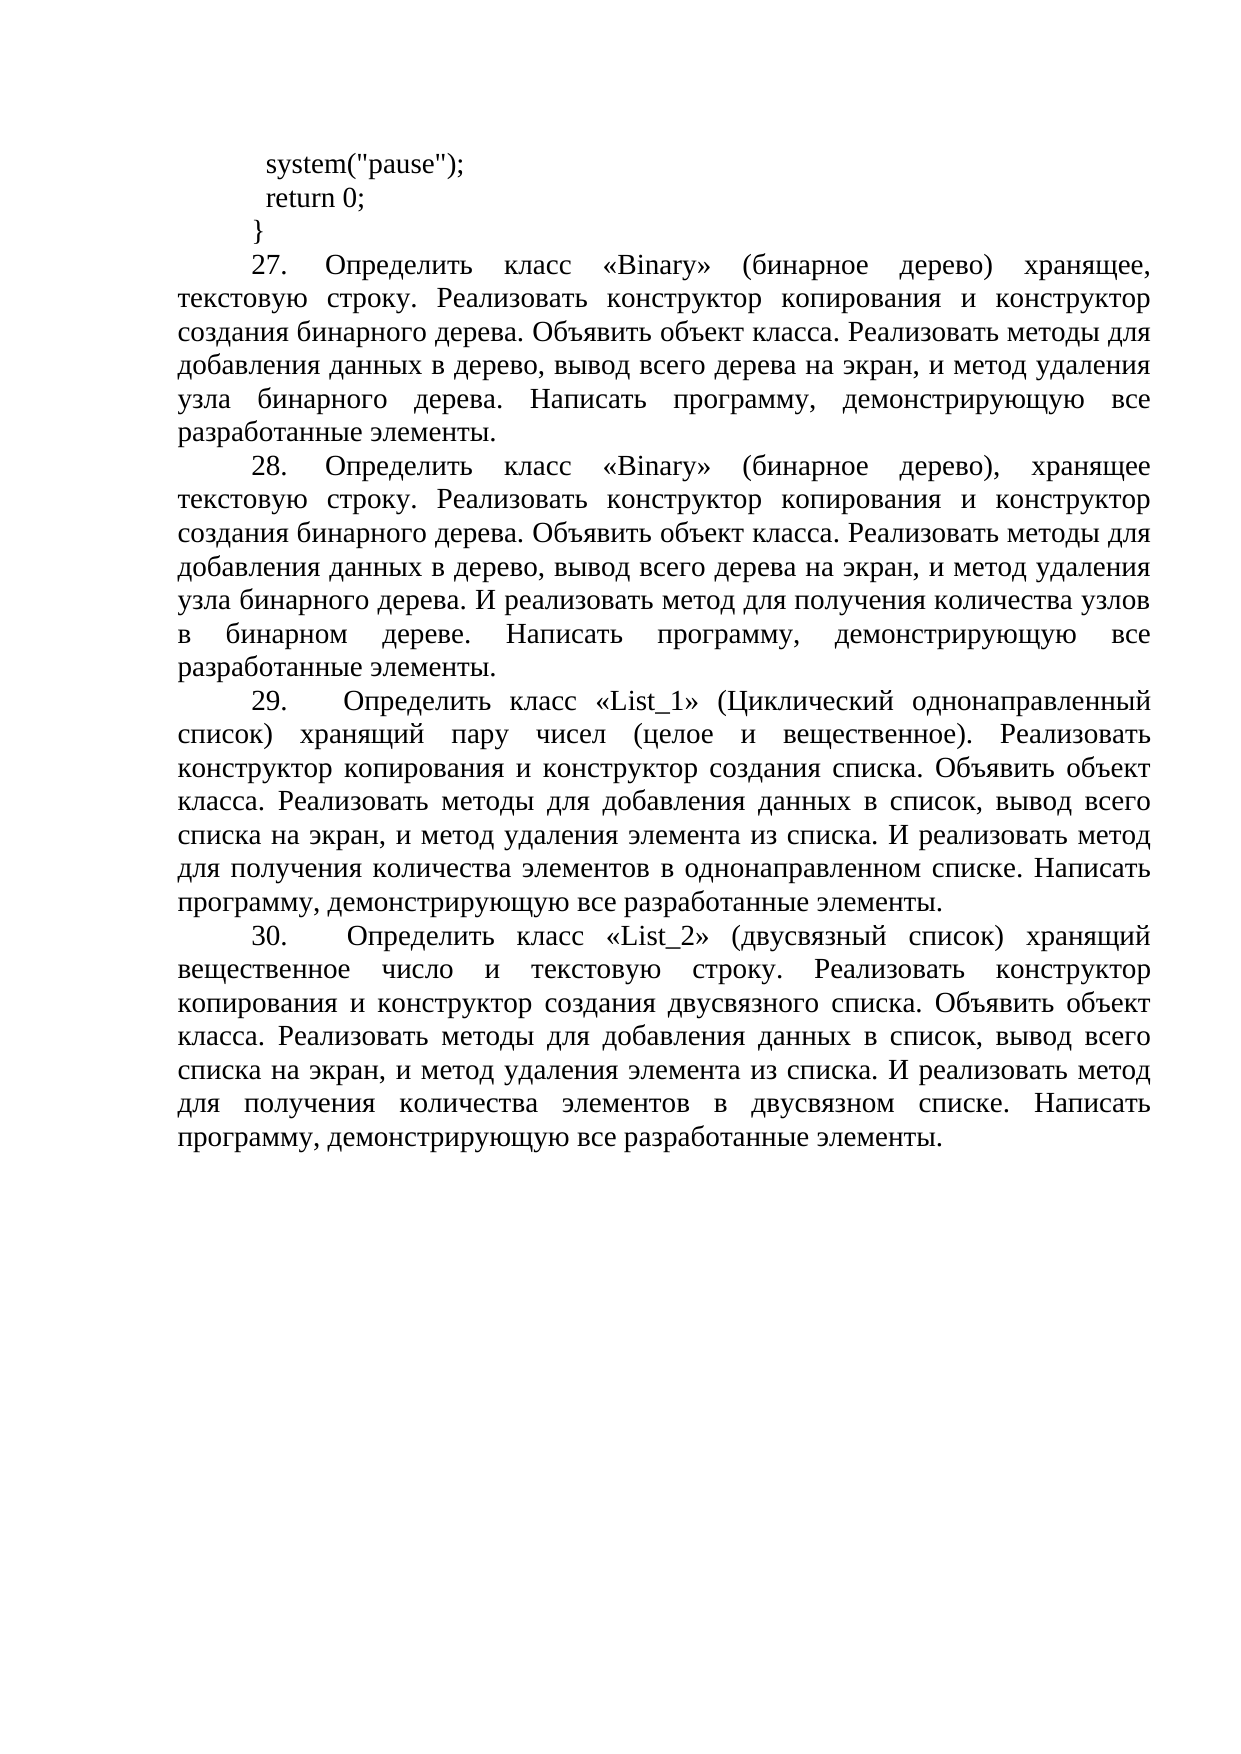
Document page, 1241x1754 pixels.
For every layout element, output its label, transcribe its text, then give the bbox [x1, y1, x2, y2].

list Определить класс «List_2» (двусвязный список) хранящий вещественное число и текстовую строку. Реализовать конструктор копирования и конструктор создания двусвязного списка. Объявить объект класса. Реализовать методы для добавления данных в список, вывод всего списка на экран, и метод удаления элемента из списка. И реализовать метод для получения количества элементов в двусвязном списке. Написать программу, демонстрирующую все разработанные элементы. [177, 918, 1152, 1152]
list Определить класс «Binary» (бинарное дерево) хранящее, текстовую строку. Реализовать конструктор копирования и конструктор создания бинарного дерева. Объявить объект класса. Реализовать методы для добавления данных в дерево, вывод всего дерева на экран, и метод удаления узла бинарного дерева. Написать программу, демонстрирующую все разработанные элементы. [177, 247, 1152, 448]
text return 0; [251, 180, 1152, 213]
list Определить класс «Binary» (бинарное дерево), хранящее текстовую строку. Реализовать конструктор копирования и конструктор создания бинарного дерева. Объявить объект класса. Реализовать методы для добавления данных в дерево, вывод всего дерева на экран, и метод удаления узла бинарного дерева. И реализовать метод для получения количества узлов в бинарном дереве. Написать программу, демонстрирующую все разработанные элементы. [177, 448, 1152, 683]
text system("pause"); [251, 146, 1152, 180]
list Определить класс «List_1» (Циклический однонаправленный список) хранящий пару чисел (целое и вещественное). Реализовать конструктор копирования и конструктор создания списка. Объявить объект класса. Реализовать методы для добавления данных в список, вывод всего списка на экран, и метод удаления элемента из списка. И реализовать метод для получения количества элементов в однонаправленном списке. Написать программу, демонстрирующую все разработанные элементы. [177, 683, 1152, 918]
text } [251, 213, 1152, 247]
